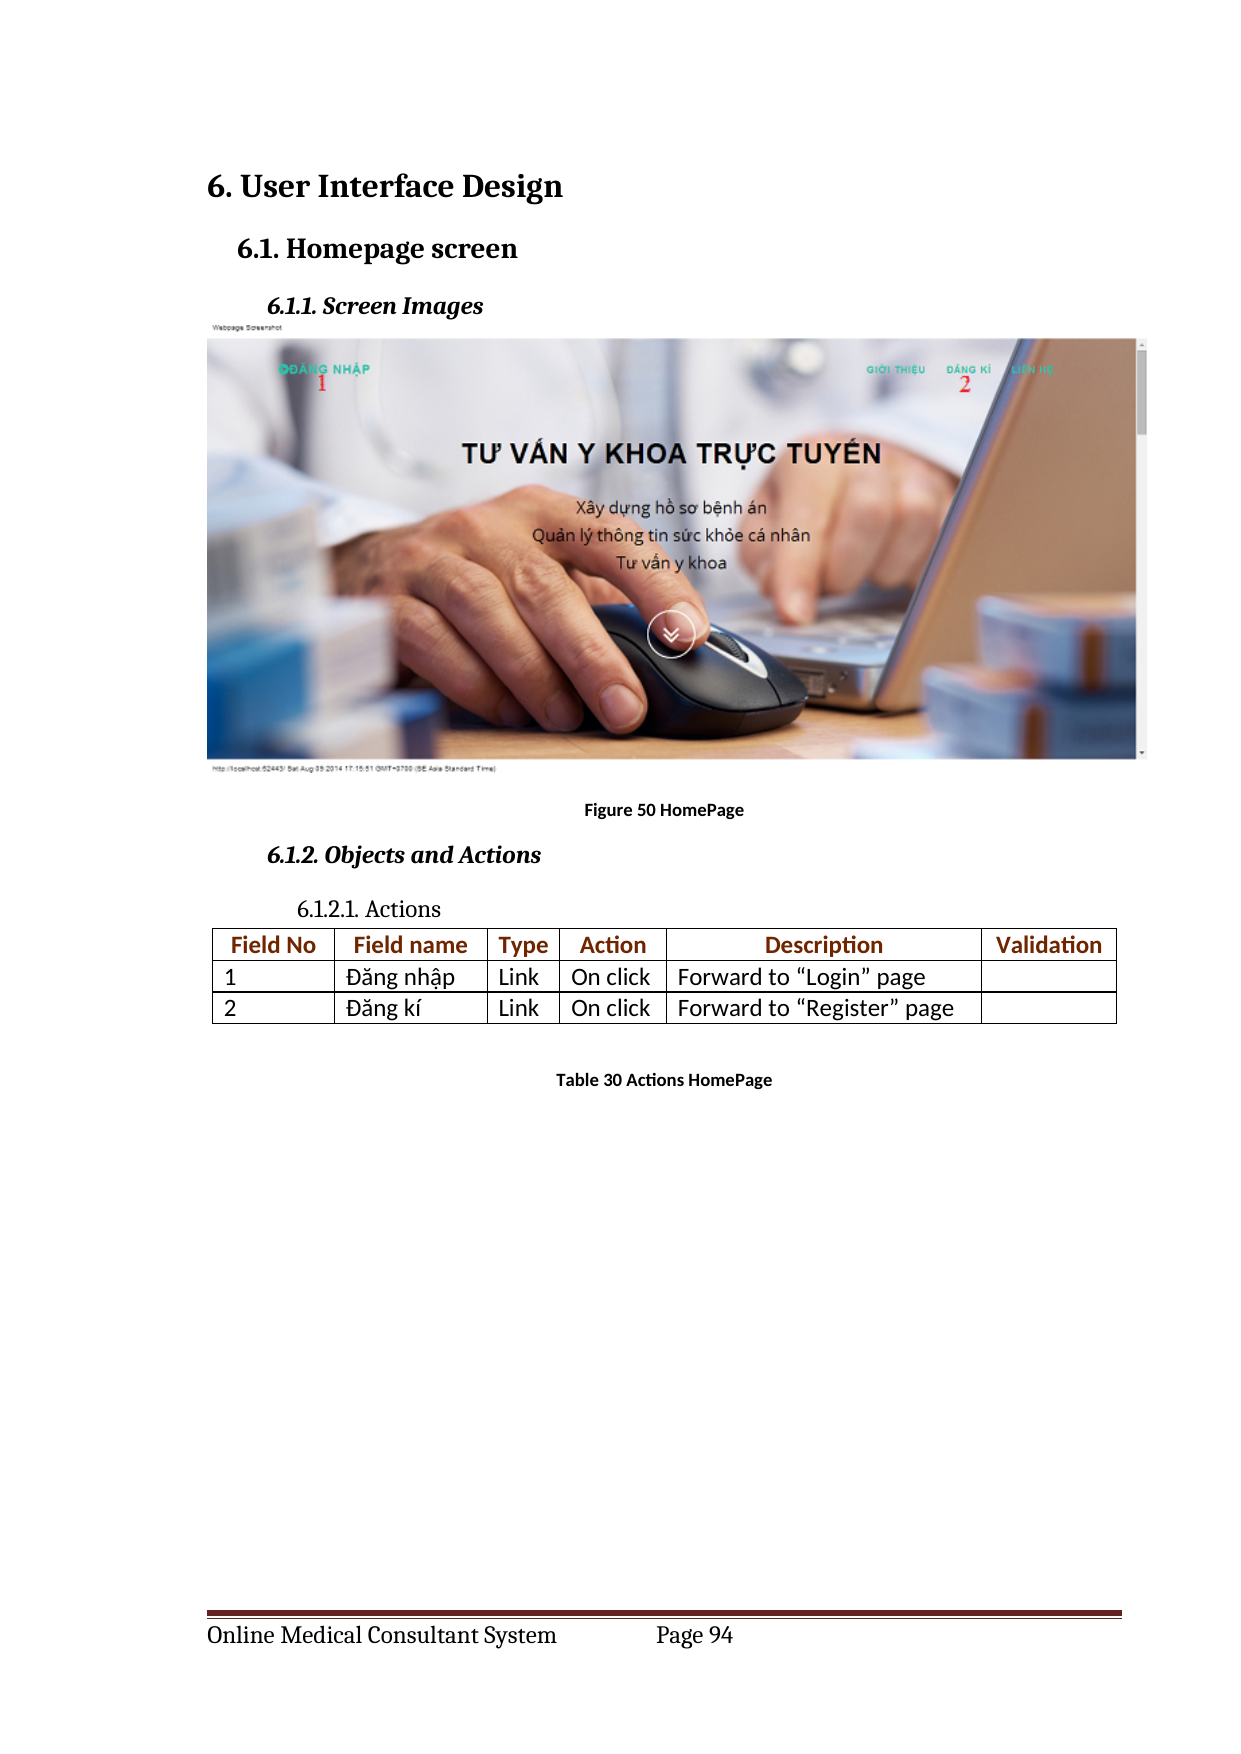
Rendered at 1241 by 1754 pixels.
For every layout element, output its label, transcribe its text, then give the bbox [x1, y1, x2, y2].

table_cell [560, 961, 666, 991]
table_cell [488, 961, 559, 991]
subtitle Actions [282, 895, 1122, 924]
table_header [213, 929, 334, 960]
picture [207, 325, 1148, 773]
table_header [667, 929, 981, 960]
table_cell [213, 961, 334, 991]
text Table Actions HomePage [207, 1068, 1122, 1091]
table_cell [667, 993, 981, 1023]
subtitle Objects and Actions [267, 841, 1122, 870]
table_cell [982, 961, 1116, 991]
subtitle Homepage screen [237, 233, 1122, 266]
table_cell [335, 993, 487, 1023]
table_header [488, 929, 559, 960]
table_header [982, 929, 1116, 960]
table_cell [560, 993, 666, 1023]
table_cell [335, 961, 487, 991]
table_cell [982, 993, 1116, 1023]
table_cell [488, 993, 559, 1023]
subtitle User Interface Design [207, 168, 1122, 206]
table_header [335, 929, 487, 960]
subtitle Screen Images [267, 292, 1122, 321]
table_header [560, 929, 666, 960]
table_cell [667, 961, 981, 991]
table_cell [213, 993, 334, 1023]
text Figure HomePage [207, 798, 1122, 821]
